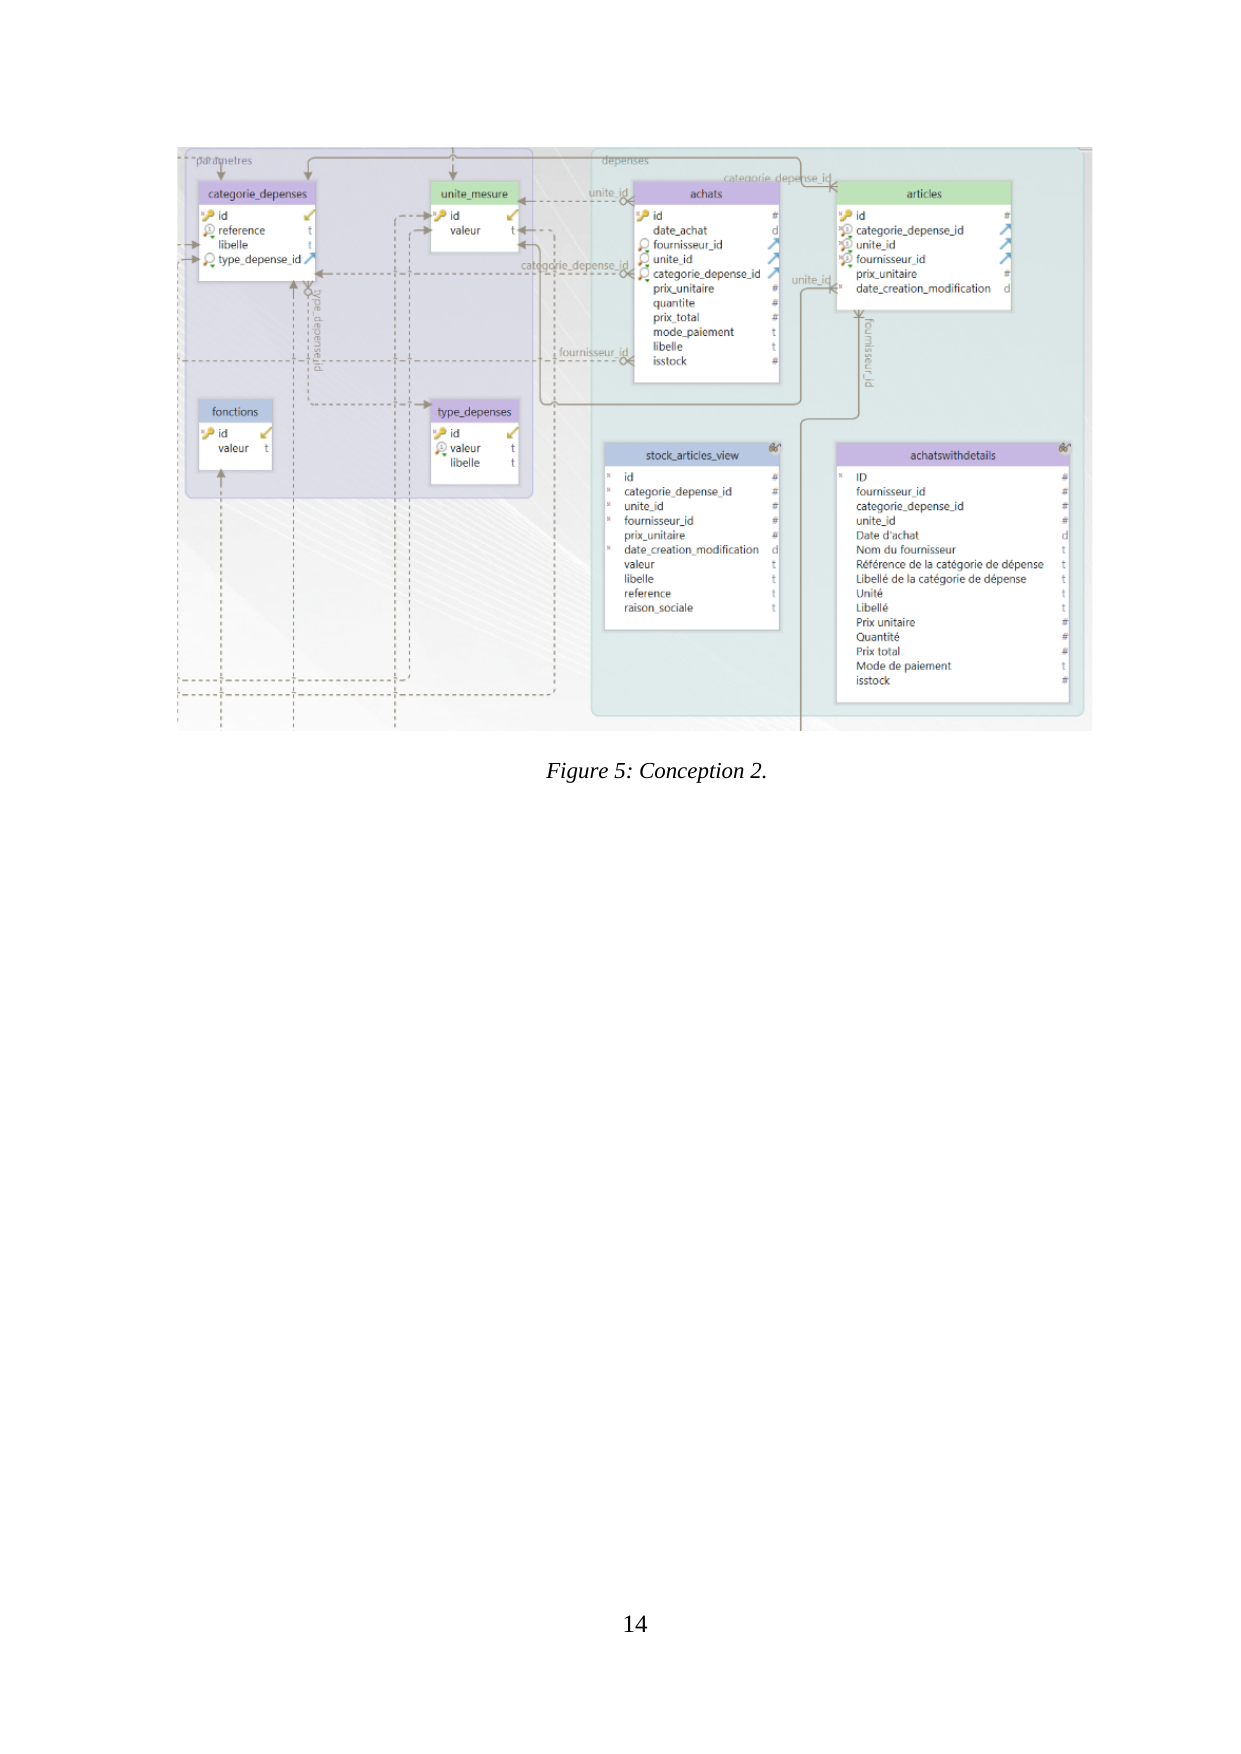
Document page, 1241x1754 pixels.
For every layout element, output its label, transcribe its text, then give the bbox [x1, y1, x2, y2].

picture [177, 147, 1093, 731]
text Figure 5: Conception 2. [177, 757, 1092, 783]
